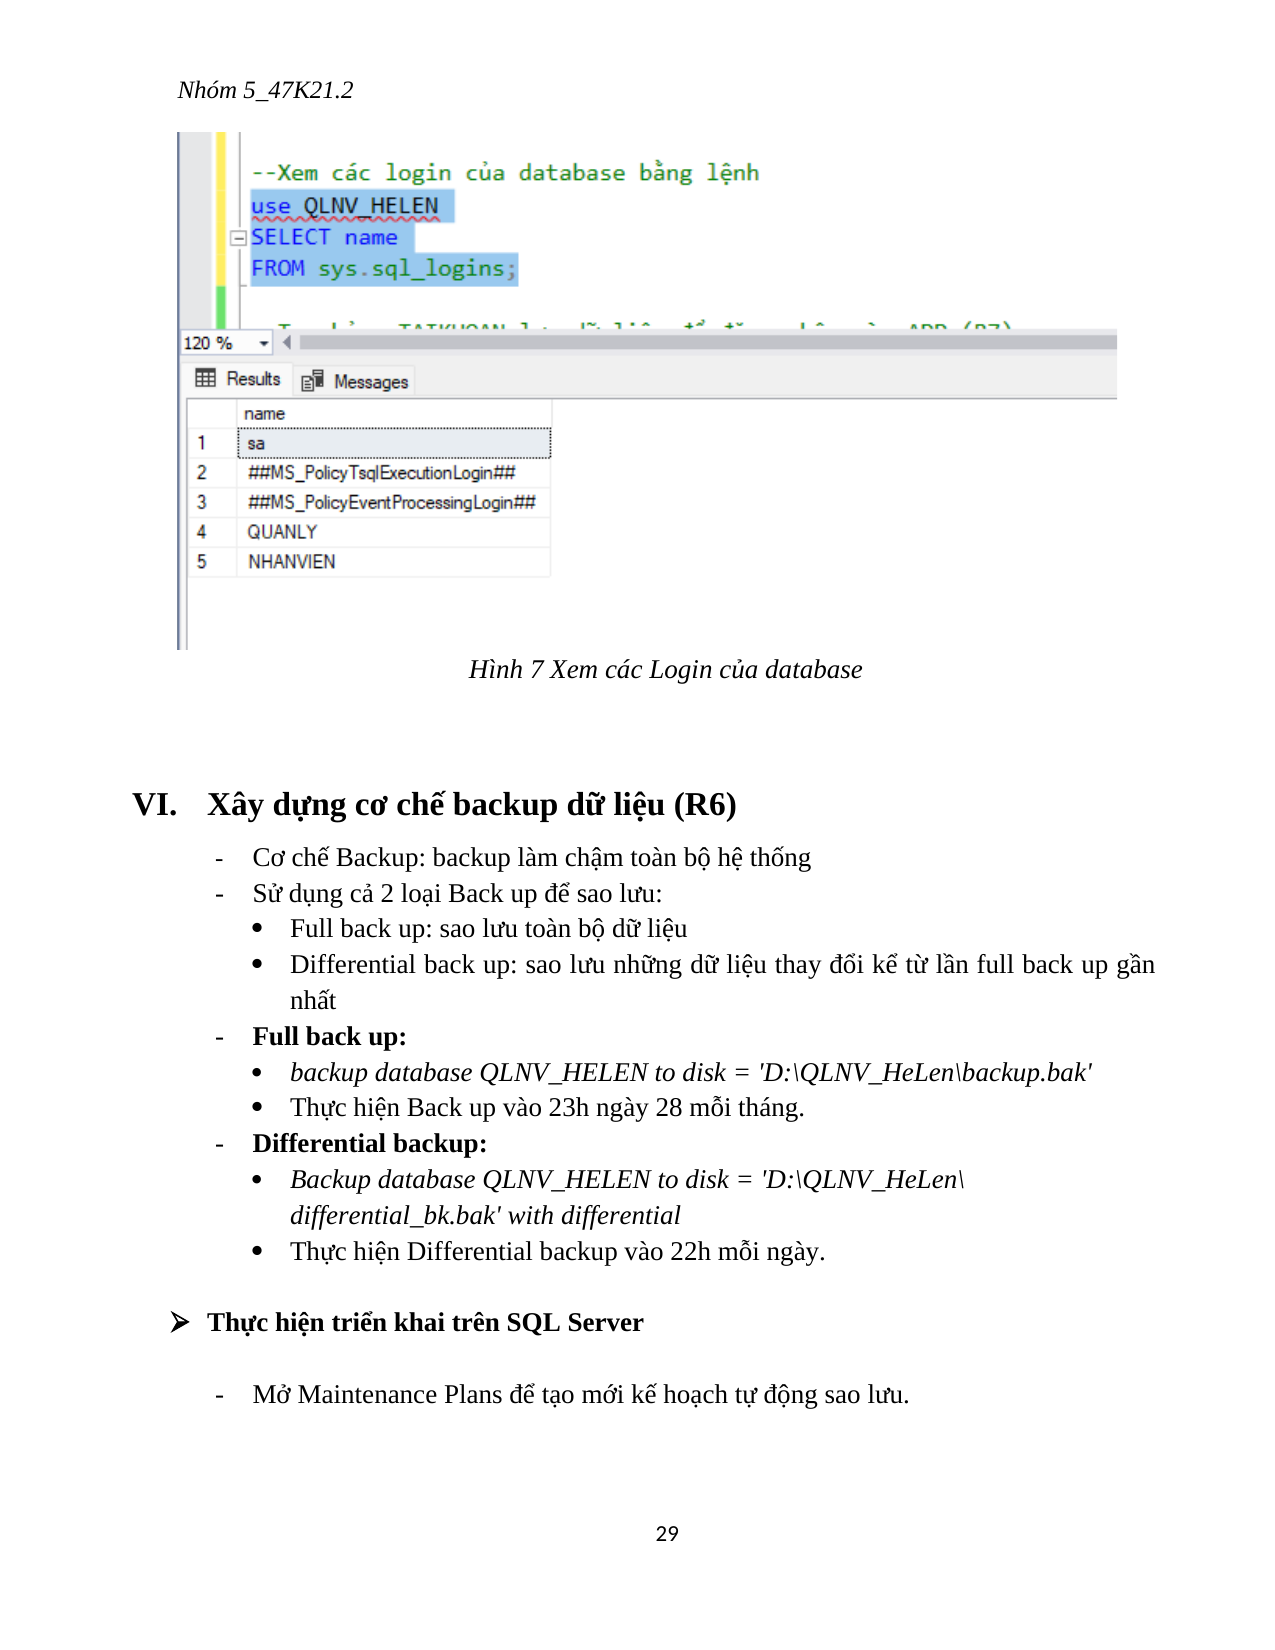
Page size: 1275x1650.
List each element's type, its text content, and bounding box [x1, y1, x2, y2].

list Full back up: sao lưu toàn bộ dữ liệu [252, 913, 1157, 944]
list Differential backup: [215, 1127, 1157, 1159]
list Thực hiện Back up vào 23h ngày 28 mỗi tháng. [252, 1092, 1157, 1123]
list Thực hiện triển khai trên SQL Server [169, 1306, 1157, 1338]
list Full back up: [215, 1020, 1157, 1051]
list Backup database QLNV_HELEN to disk = 'D:\QLNV_HeLen\differential_bk.bak' with differential [252, 1163, 1157, 1230]
list Thực hiện Differential backup vào 22h mỗi ngày. [252, 1235, 1157, 1266]
list Differential back up: sao lưu những dữ liệu thay đổi kể từ lần full back up gần nhất [252, 948, 1157, 1016]
list Mở Maintenance Plans để tạo mới kế hoạch tự động sao lưu. [215, 1378, 1157, 1409]
text Hình 7 Xem các Login của database [177, 653, 1157, 684]
picture [177, 132, 1118, 650]
subtitle Xây dựng cơ chế backup dữ liệu (R6) [177, 784, 1157, 823]
list backup database QLNV_HELEN to disk = 'D:\QLNV_HeLen\backup.bak' [252, 1056, 1157, 1087]
list Sử dụng cả 2 loại Back up để sao lưu: [215, 877, 1157, 908]
list Cơ chế Backup: backup làm chậm toàn bộ hệ thống [215, 841, 1157, 872]
